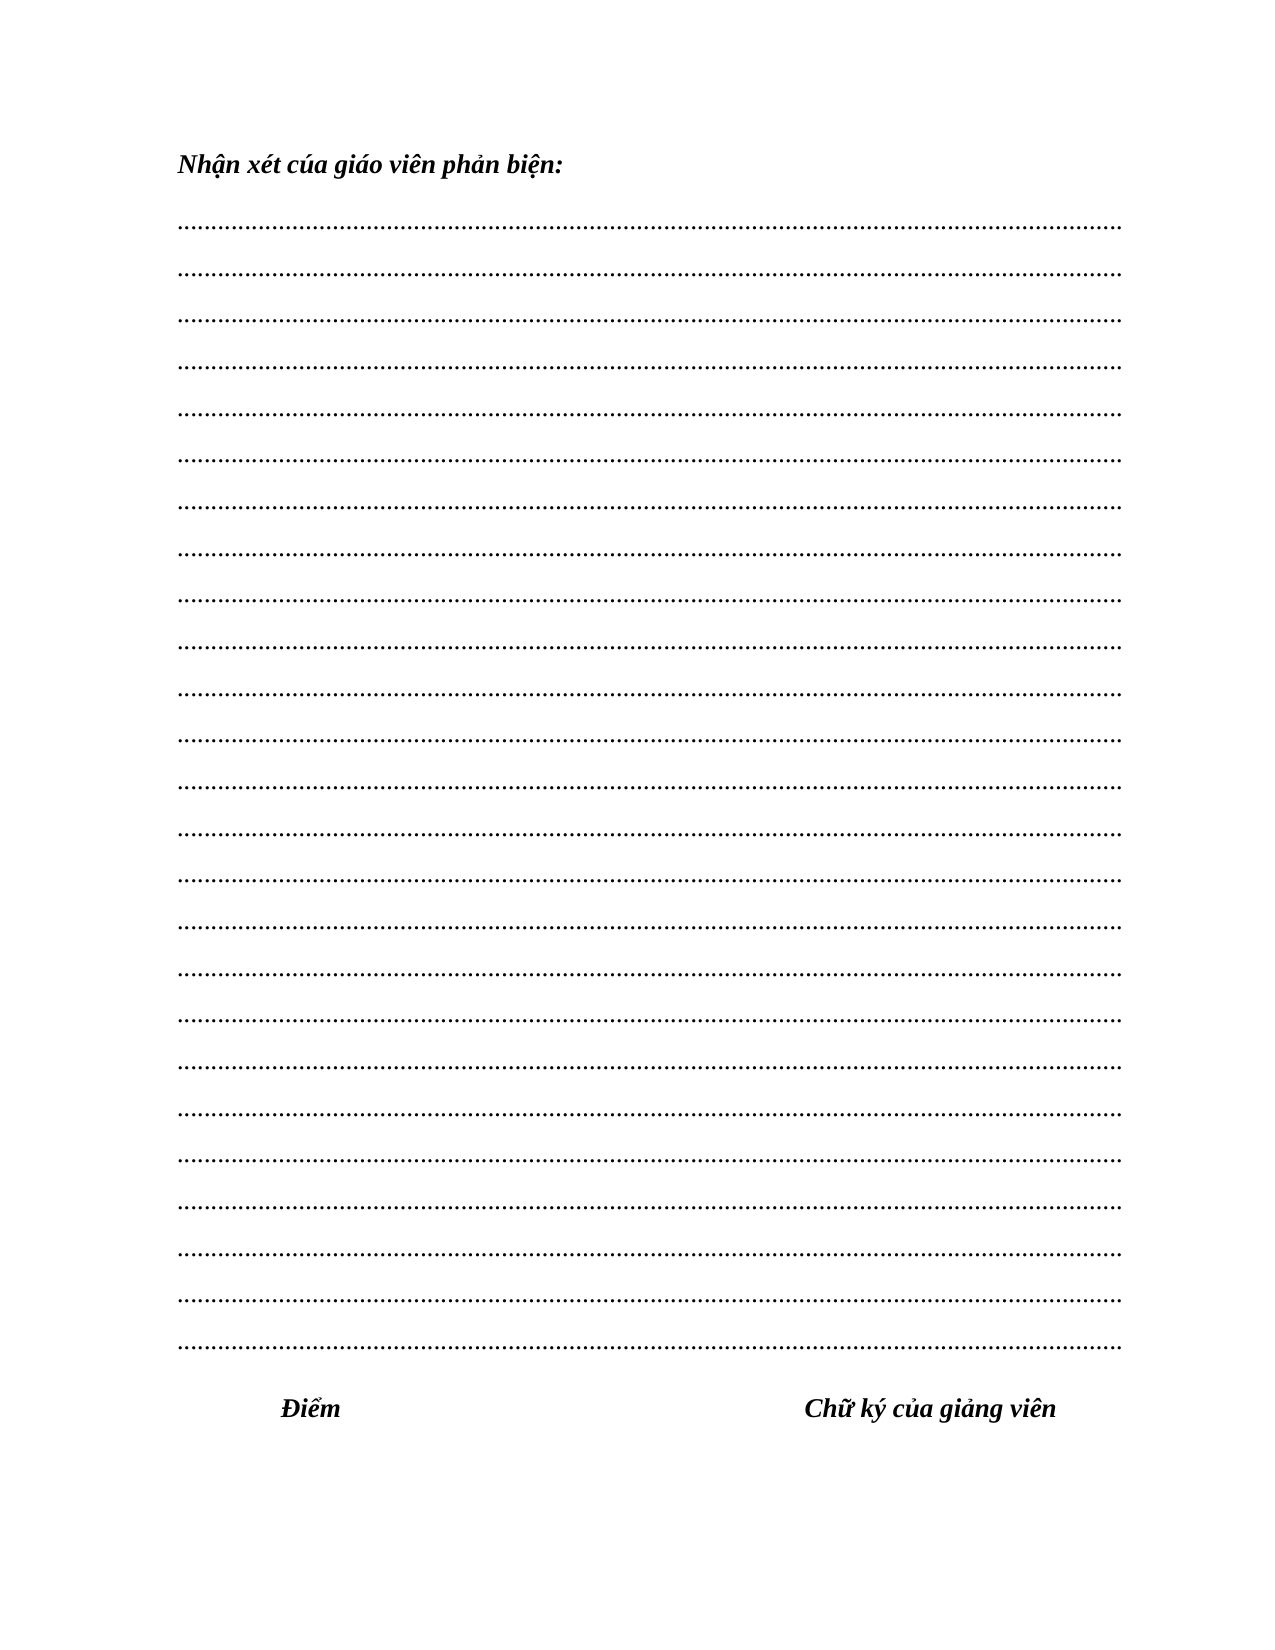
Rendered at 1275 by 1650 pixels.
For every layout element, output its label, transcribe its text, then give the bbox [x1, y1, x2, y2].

text ............................................................................................................................................................................................................................................................................................................................................................................................................................................................................................................................................................................................................................................................................................................................................................................................................................................................................................................................................................................................................................................................................................................................................................................................................................................................................................................................................................................................................................................................................................................................................................................................................................................................................................................................................................................................................................................................................................................................................................................................................................................................................................................................................................................................................................................................................................................................................................................................................................................................................................................................................................................................................................................................................................................................................................................................................................................................................................................................................................................................................................................................................................................................................................................................................................................................................................................................................................................................................................................................................................................................................................................................................................................ [177, 204, 1127, 1355]
text Nhận xét cúa giáo viên phản biện: [177, 148, 1127, 179]
text Điểm Chữ ký của giảng viên [177, 1392, 1127, 1423]
